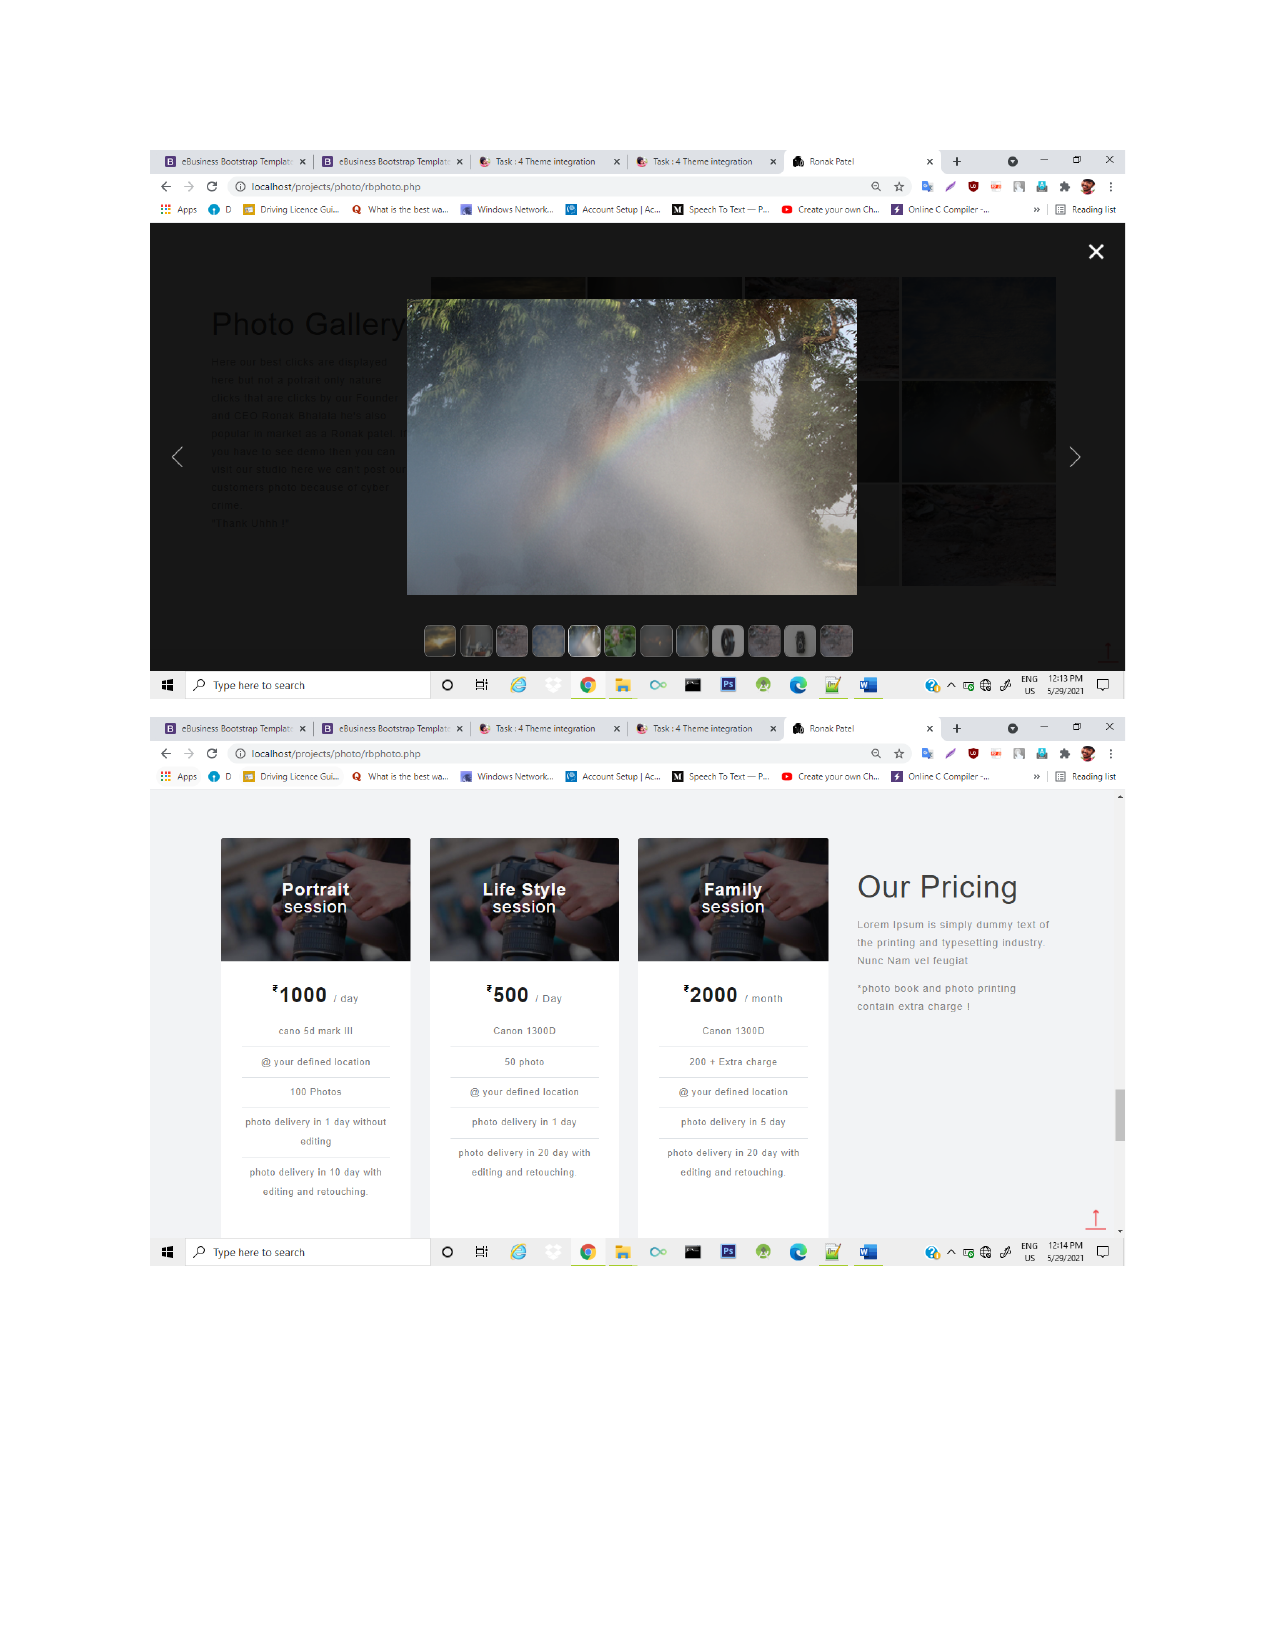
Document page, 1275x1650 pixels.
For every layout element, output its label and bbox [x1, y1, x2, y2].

picture [150, 717, 1125, 1266]
picture [150, 150, 1125, 699]
